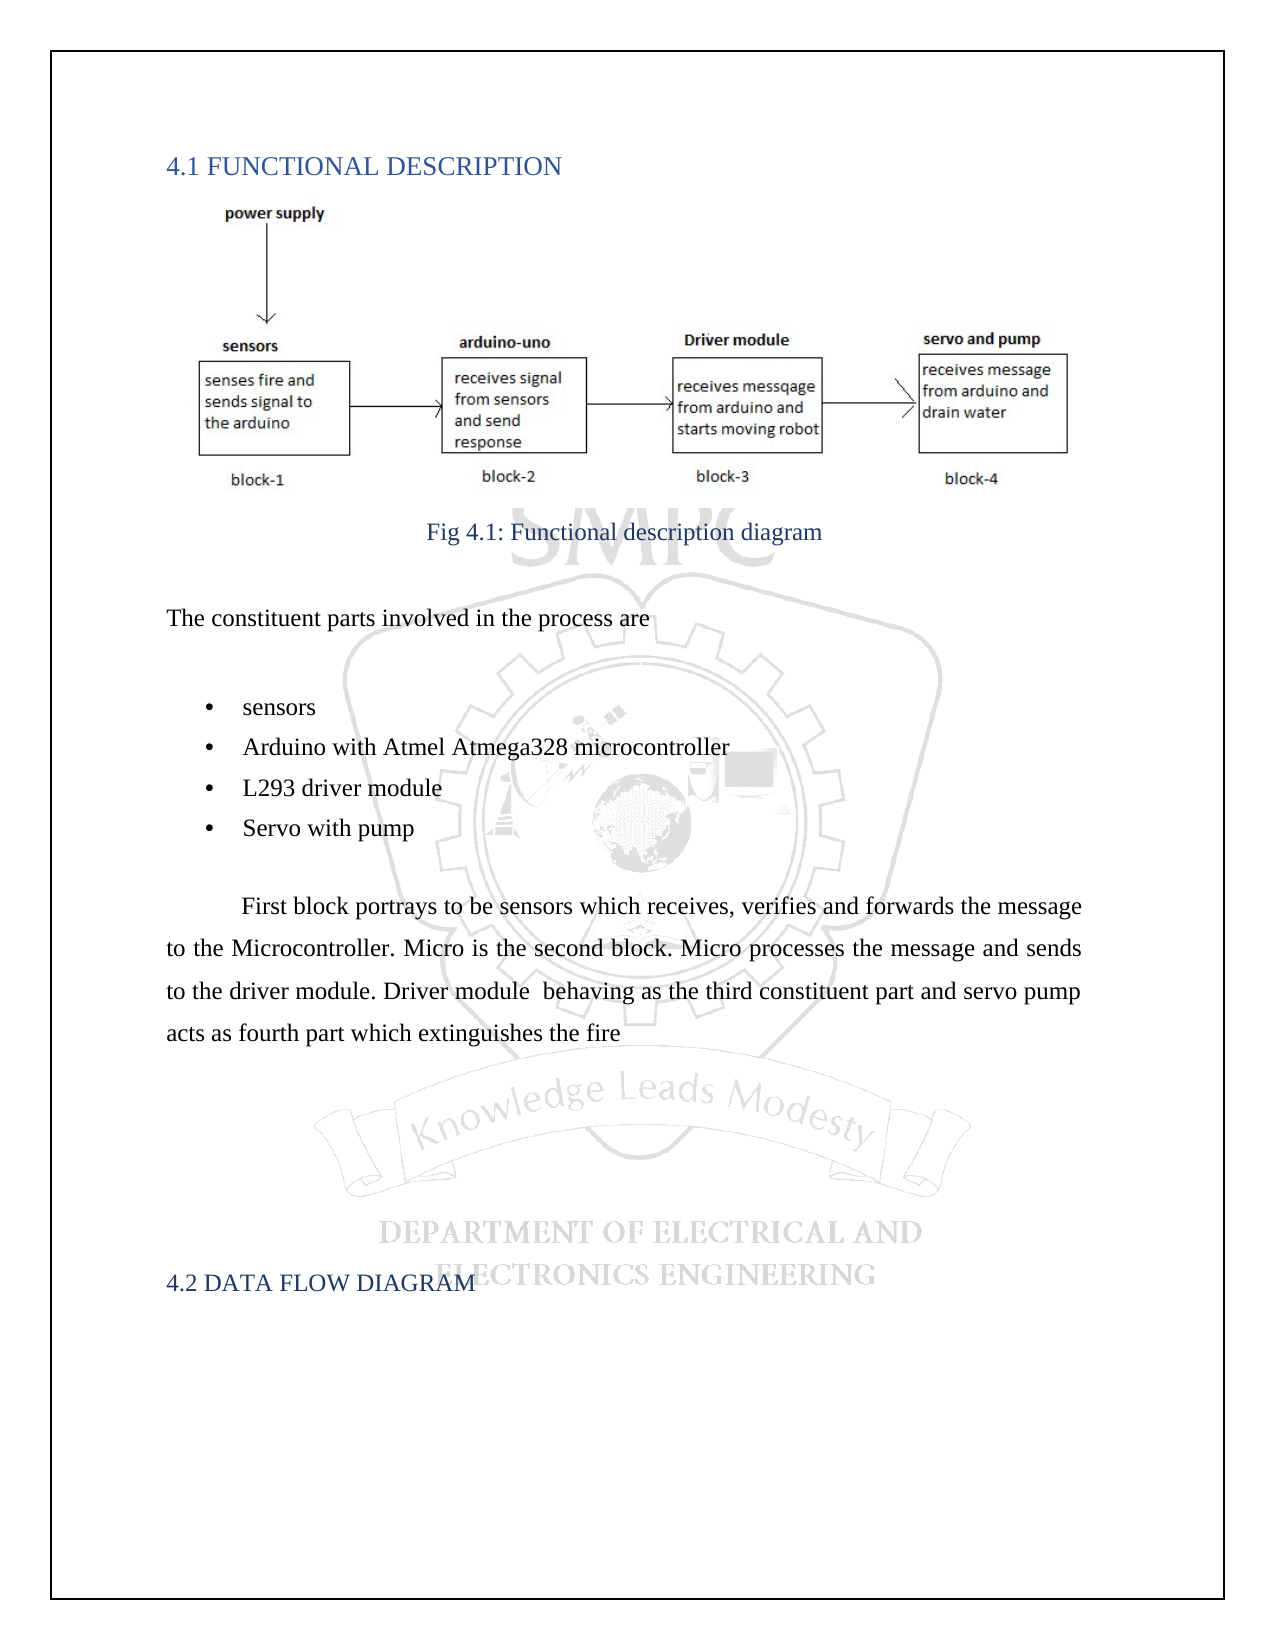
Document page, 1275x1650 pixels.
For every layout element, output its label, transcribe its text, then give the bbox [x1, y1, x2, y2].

list sensors [205, 692, 1083, 720]
subtitle Fig 4.1: Functional description diagram [253, 517, 996, 546]
list Servo with pump [205, 813, 1083, 842]
text The constituent parts involved in the process are [166, 603, 1083, 632]
picture [187, 190, 1088, 508]
subtitle 4.2 DATA FLOW DIAGRAM [166, 1268, 1124, 1297]
list Arduino with Atmel Atmega328 microcontroller [205, 732, 1083, 761]
text First block portrays to be sensors which receives, verifies and forwards the message to the Microcontroller. Micro is the second block. Micro processes the message and sends to the driver module. Driver module behaving as the third constituent part and servo pump acts as fourth part which extinguishes the fire [166, 891, 1083, 1047]
subtitle 4.1 FUNCTIONAL DESCRIPTION [166, 150, 1124, 181]
list L293 driver module [205, 773, 1083, 802]
